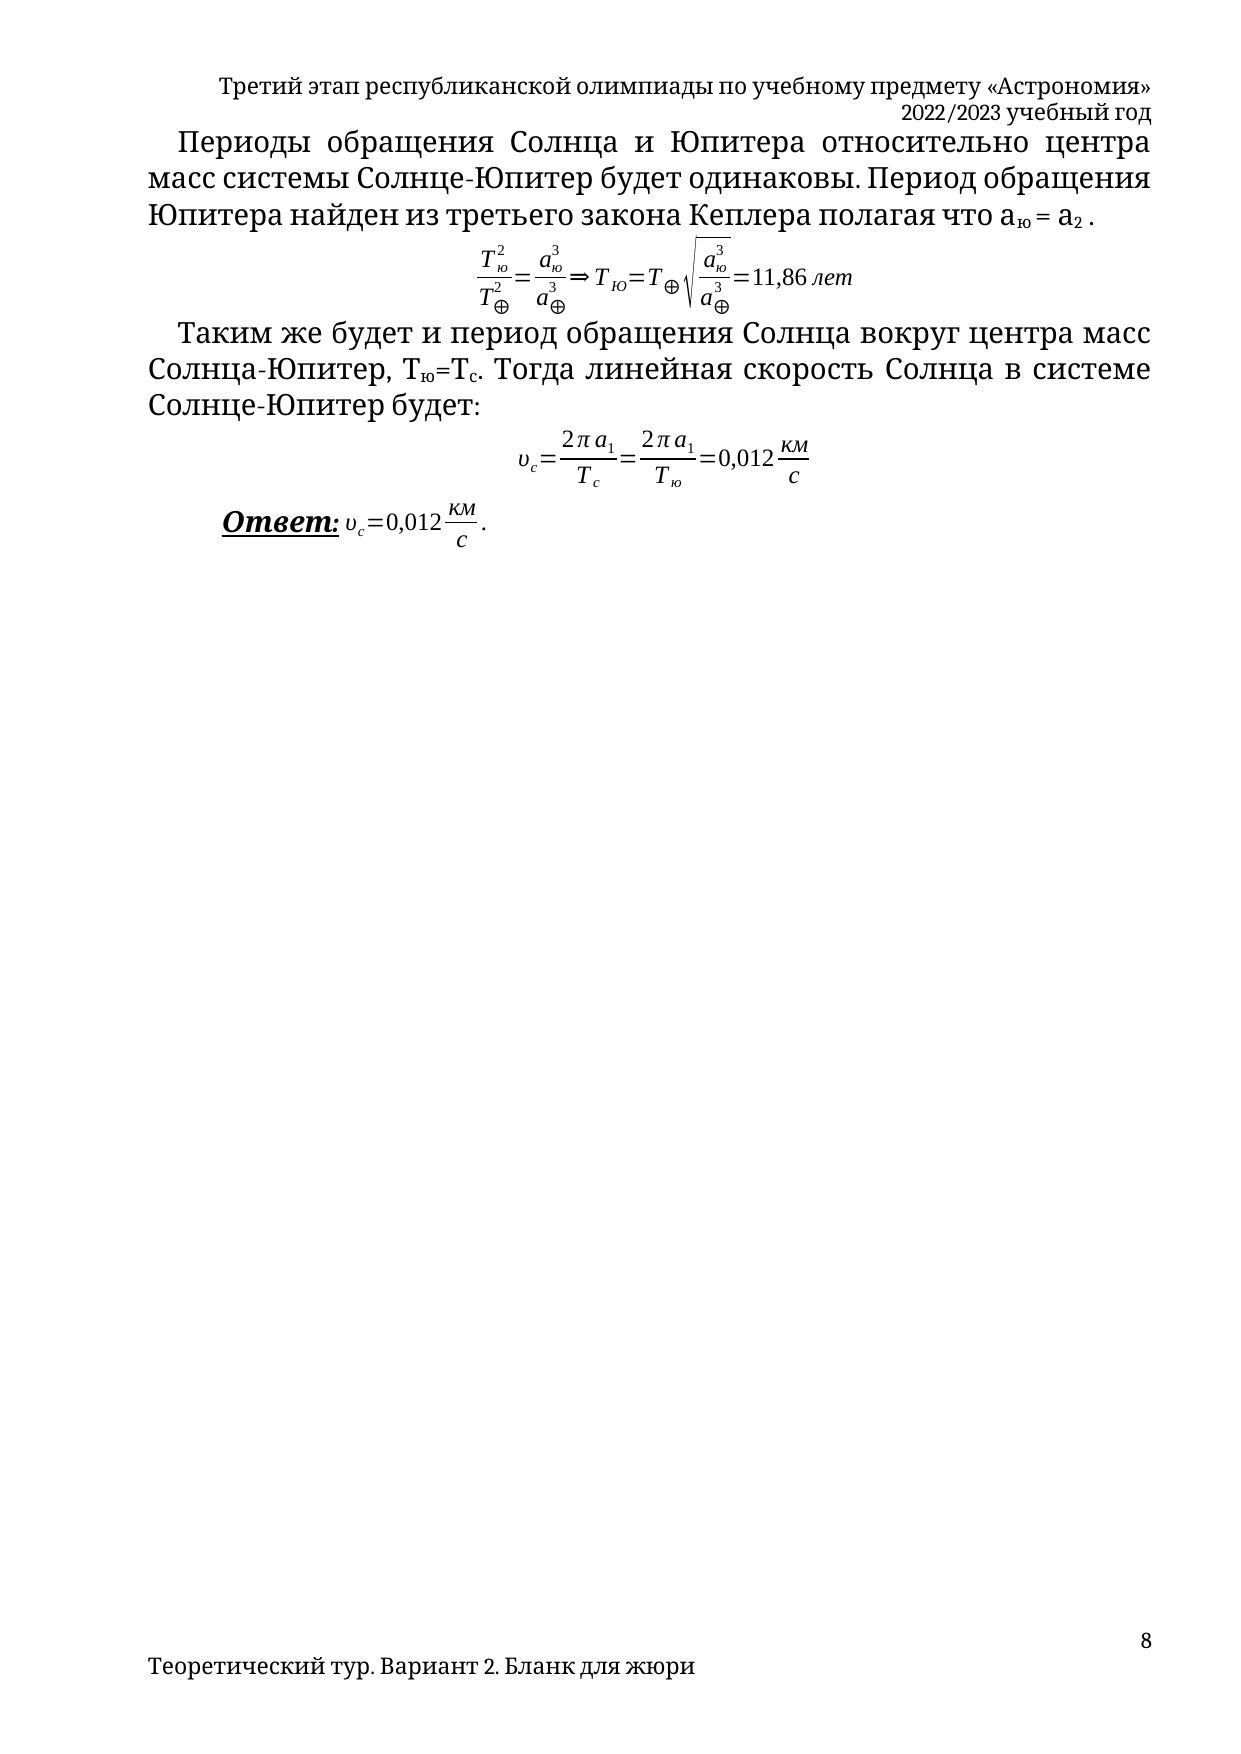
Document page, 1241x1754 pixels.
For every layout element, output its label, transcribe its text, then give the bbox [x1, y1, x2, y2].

text Таким же будет и период обращения Солнца вокруг центра масс Солнца-Юпитер, Тю=Тс. Тогда линейная скорость Солнца в системе Солнце-Юпитер будет: [148, 317, 1152, 423]
text Ответ: [148, 494, 1152, 553]
text Периоды обращения Солнца и Юпитера относительно центра масс системы Солнце-Юпитер будет одинаковы. Период обращения Юпитера найден из третьего закона Кеплера полагая что аю = а2 . [148, 127, 1152, 232]
